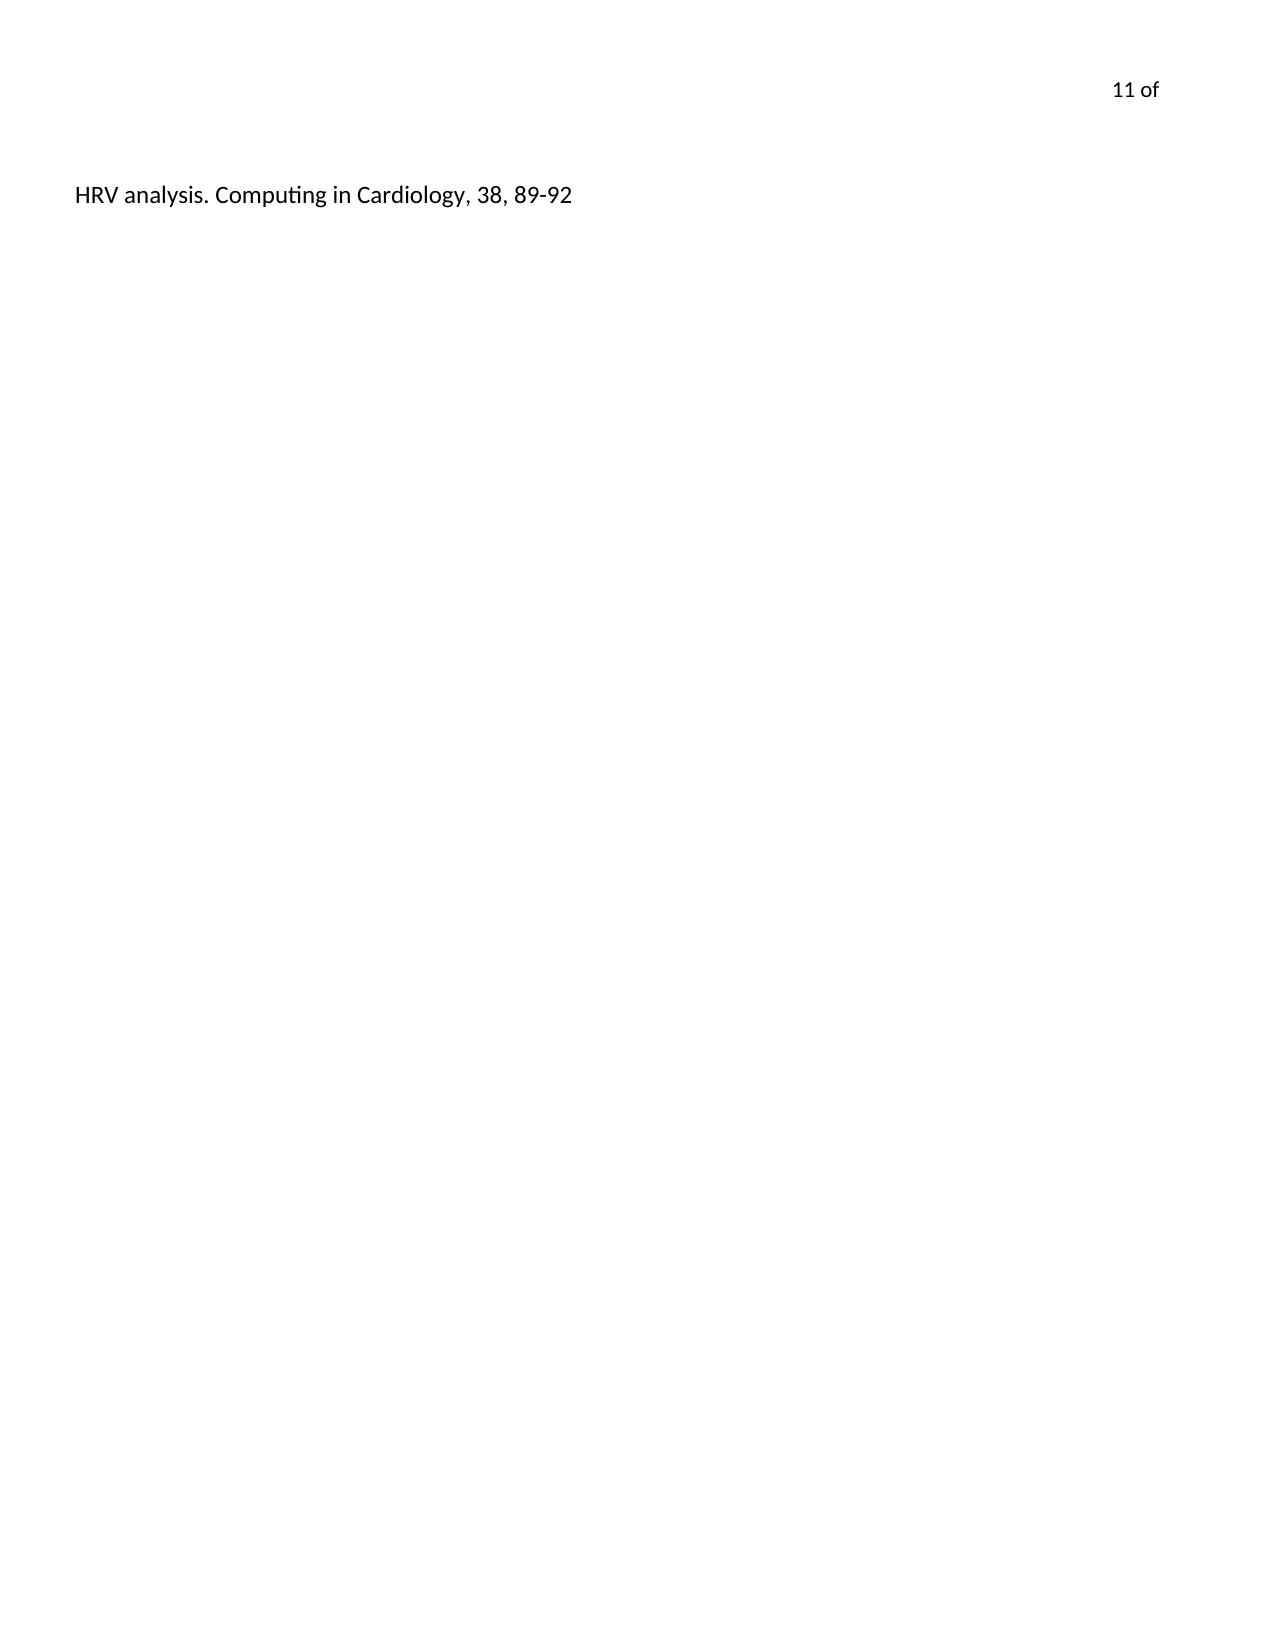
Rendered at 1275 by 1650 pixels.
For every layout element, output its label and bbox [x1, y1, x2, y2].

text [75, 179, 1162, 210]
